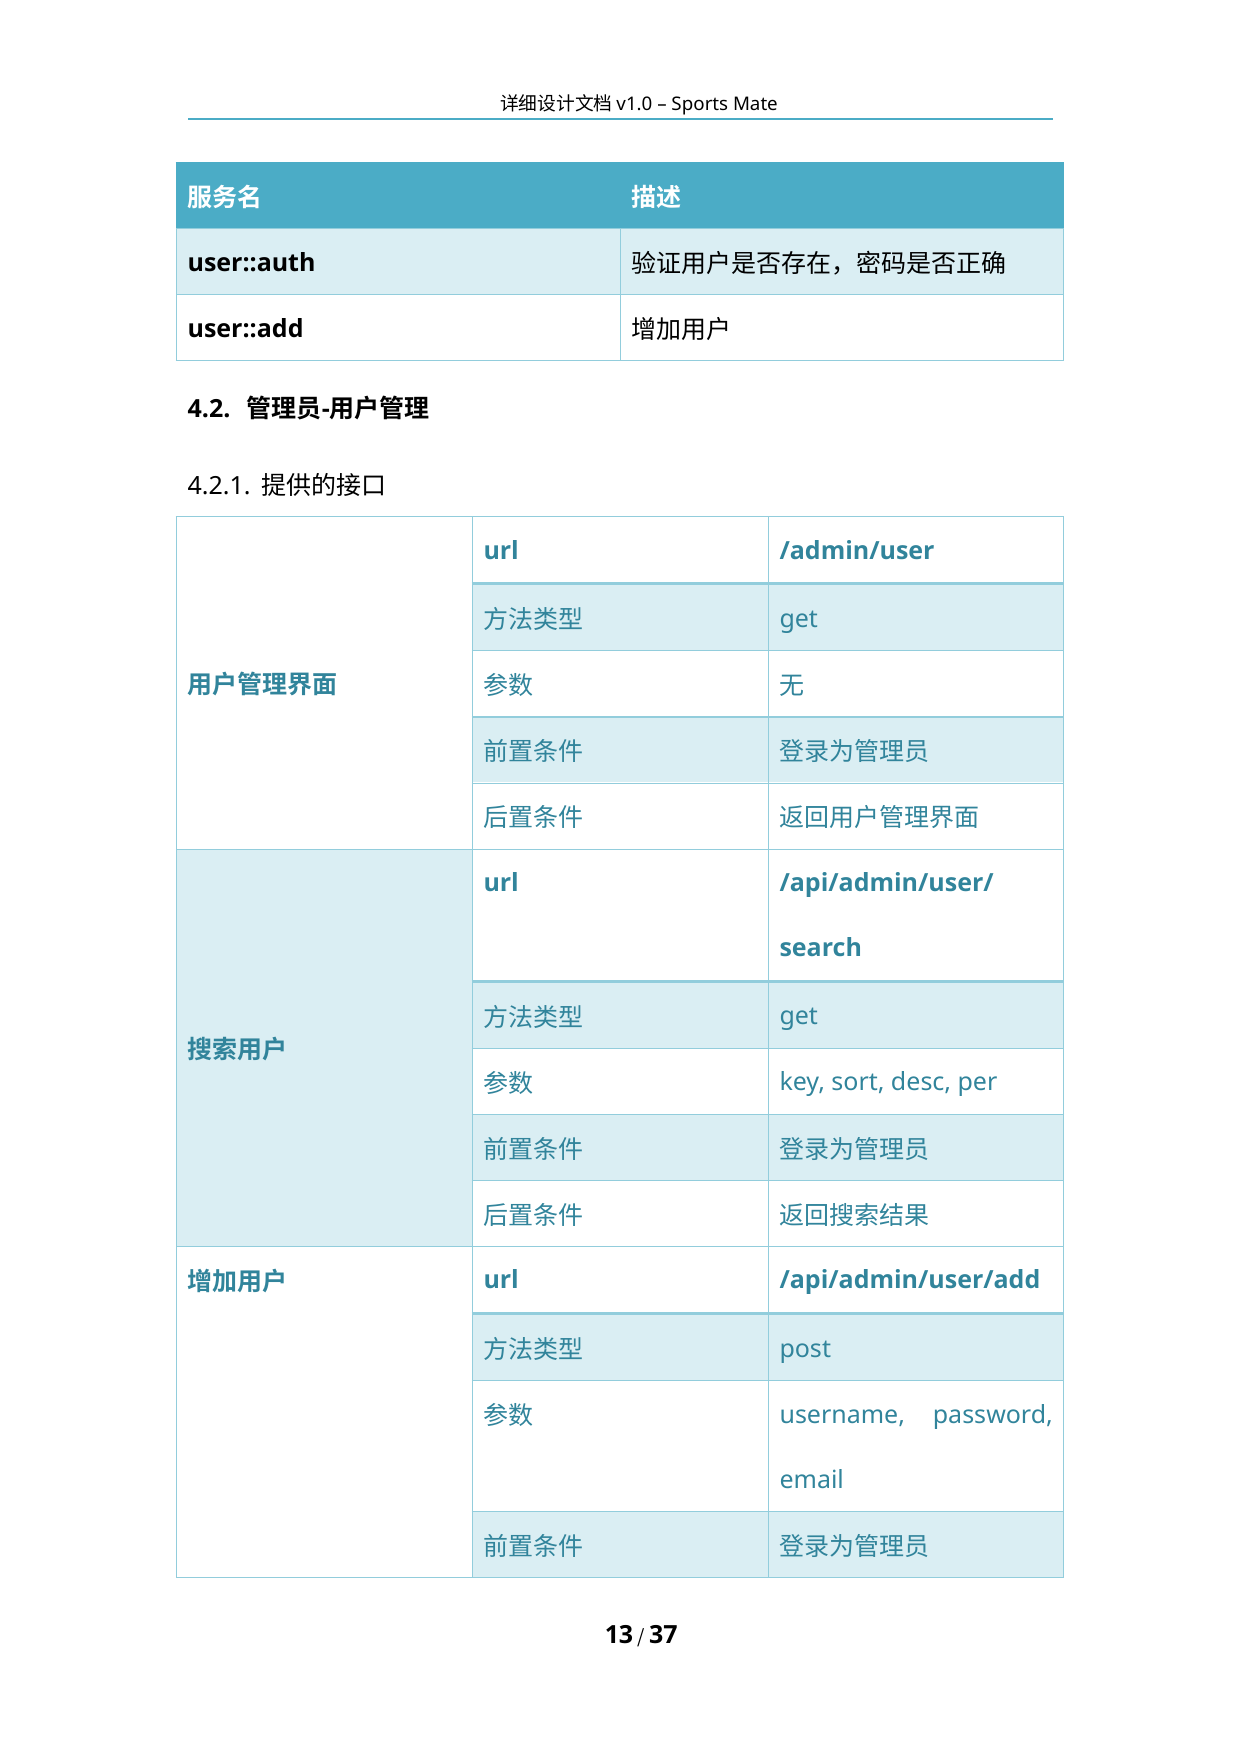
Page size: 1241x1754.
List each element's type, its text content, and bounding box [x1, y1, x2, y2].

table_cell /api/admin/user/search [769, 850, 1063, 979]
table_cell 前置条件 [473, 718, 768, 782]
table_cell url [473, 850, 768, 979]
table_cell 后置条件 [473, 1181, 768, 1246]
table_cell 前置条件 [473, 1115, 768, 1180]
table_cell /api/admin/user/add [769, 1247, 1063, 1312]
table_cell username, password, email [769, 1381, 1063, 1511]
table_cell url [473, 1247, 768, 1312]
table_cell user::add [177, 295, 620, 360]
text 管理员-用户管理 [187, 374, 1053, 439]
table_cell 参数 [473, 651, 768, 716]
table_cell 登录为管理员 [769, 1512, 1063, 1577]
table_cell 搜索用户 [177, 850, 472, 1246]
table_cell 方法类型 [473, 585, 768, 650]
table_header 描述 [620, 163, 1063, 228]
table_cell 返回用户管理界面 [769, 784, 1063, 848]
table_cell 增加用户 [177, 1247, 472, 1577]
table_cell 参数 [473, 1049, 768, 1114]
table_cell 无 [769, 651, 1063, 716]
table_header 服务名 [177, 163, 620, 228]
table_cell key, sort, desc, per [769, 1049, 1063, 1114]
table_header url [473, 517, 768, 582]
table_cell 方法类型 [473, 1315, 768, 1380]
table_cell 前置条件 [473, 1512, 768, 1577]
table_cell 登录为管理员 [769, 718, 1063, 782]
table_cell 后置条件 [473, 784, 768, 848]
table_header 用户管理界面 [177, 517, 472, 848]
table_header /admin/user [769, 517, 1063, 582]
table_cell post [769, 1315, 1063, 1380]
table_cell 方法类型 [473, 983, 768, 1048]
table_cell get [769, 983, 1063, 1048]
table_cell user::auth [177, 229, 620, 294]
table_cell 参数 [473, 1381, 768, 1511]
table_cell get [769, 585, 1063, 650]
table_cell 登录为管理员 [769, 1115, 1063, 1180]
table_cell 增加用户 [621, 295, 1063, 360]
table_cell 返回搜索结果 [769, 1181, 1063, 1246]
text 提供的接口 [187, 451, 1053, 516]
table_cell 验证用户是否存在，密码是否正确 [621, 229, 1063, 294]
